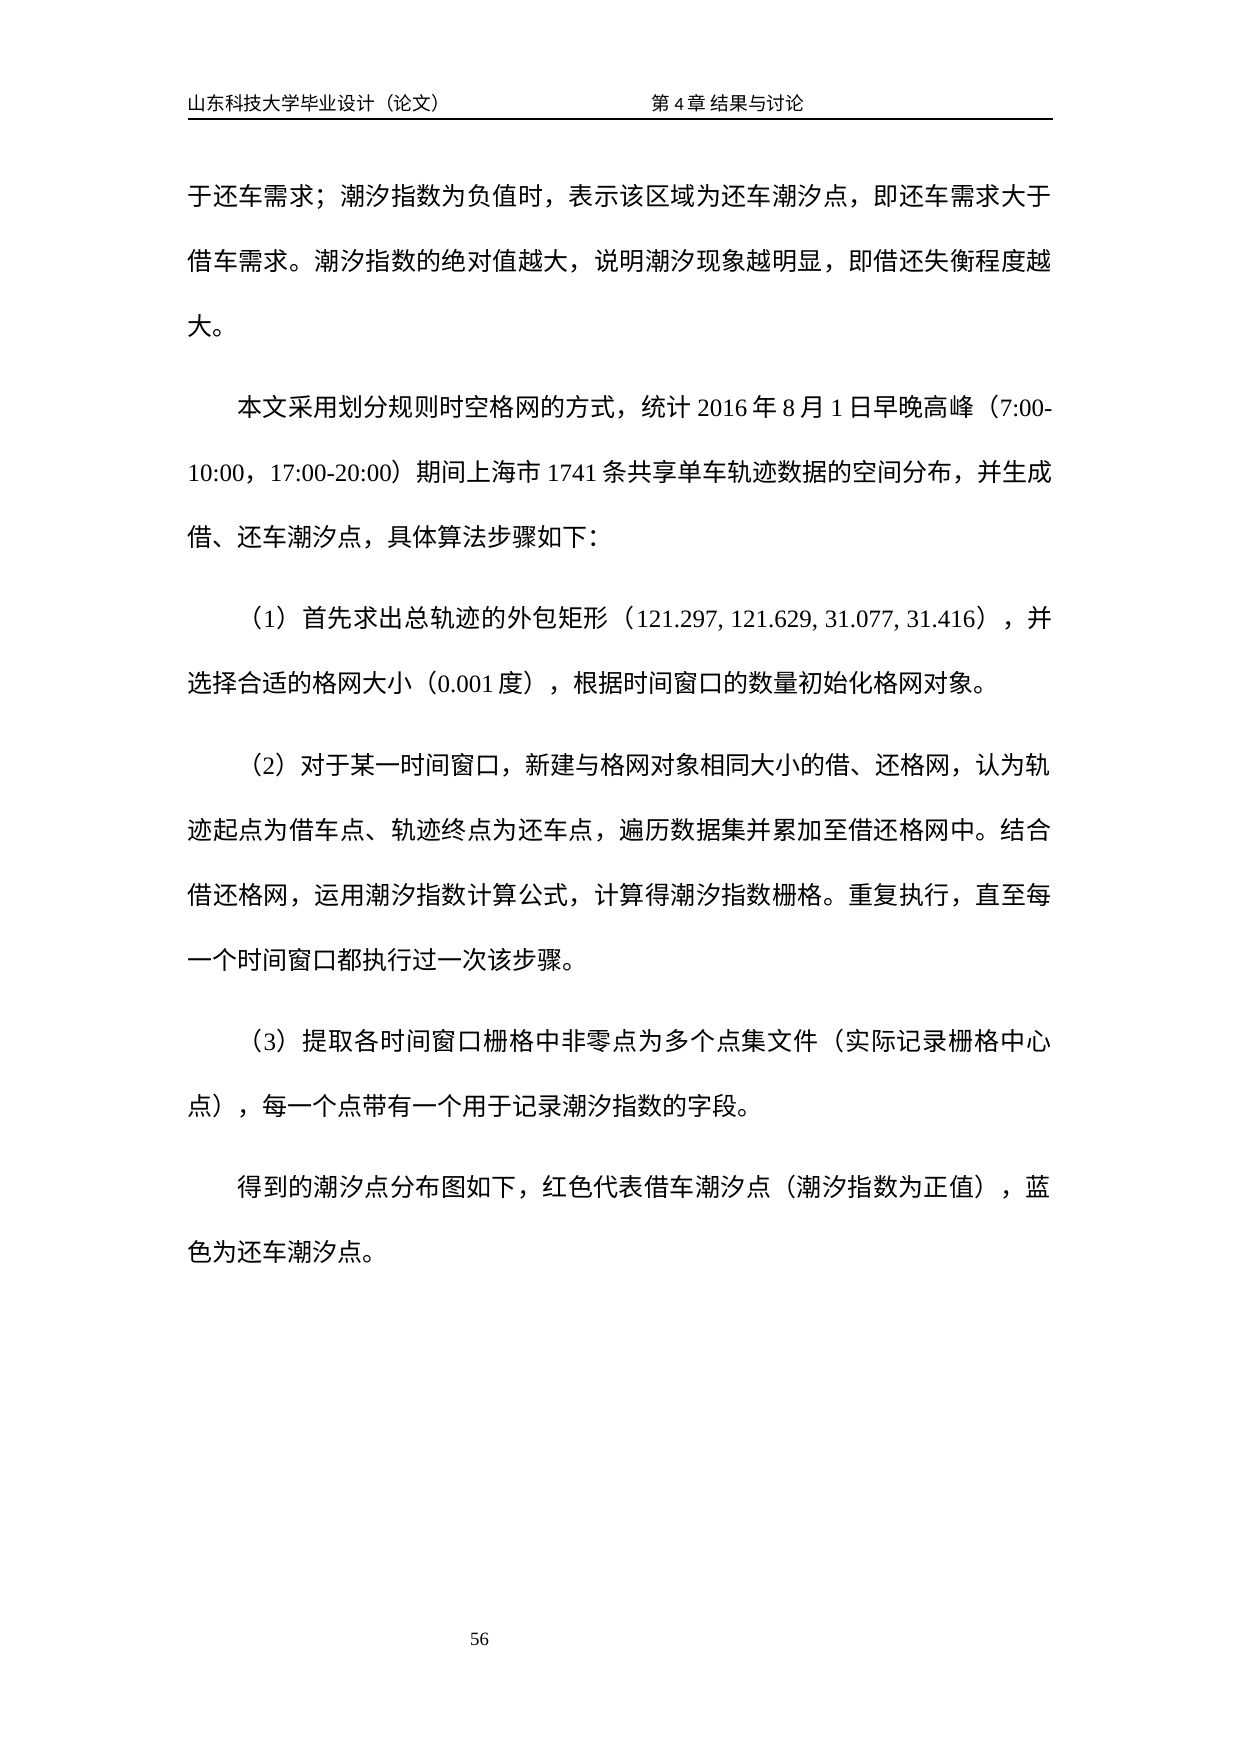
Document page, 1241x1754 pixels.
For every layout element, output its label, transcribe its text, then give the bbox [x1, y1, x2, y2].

text （1）首先求出总轨迹的外包矩形（121.297, 121.629, 31.077, 31.416），并选择合适的格网大小（0.001度），根据时间窗口的数量初始化格网对象。 [187, 584, 1053, 714]
text （2）对于某一时间窗口，新建与格网对象相同大小的借、还格网，认为轨迹起点为借车点、轨迹终点为还车点，遍历数据集并累加至借还格网中。结合借还格网，运用潮汐指数计算公式，计算得潮汐指数栅格。重复执行，直至每一个时间窗口都执行过一次该步骤。 [187, 731, 1053, 991]
text （3）提取各时间窗口栅格中非零点为多个点集文件（实际记录栅格中心点），每一个点带有一个用于记录潮汐指数的字段。 [187, 1007, 1053, 1137]
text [187, 162, 1053, 357]
text 得到的潮汐点分布图如下，红色代表借车潮汐点（潮汐指数为正值），蓝色为还车潮汐点。 [187, 1153, 1053, 1283]
text 本文采用划分规则时空格网的方式，统计2016年8月1日早晚高峰（7:00-10:00，17:00-20:00）期间上海市1741条共享单车轨迹数据的空间分布，并生成借、还车潮汐点，具体算法步骤如下： [187, 373, 1053, 568]
